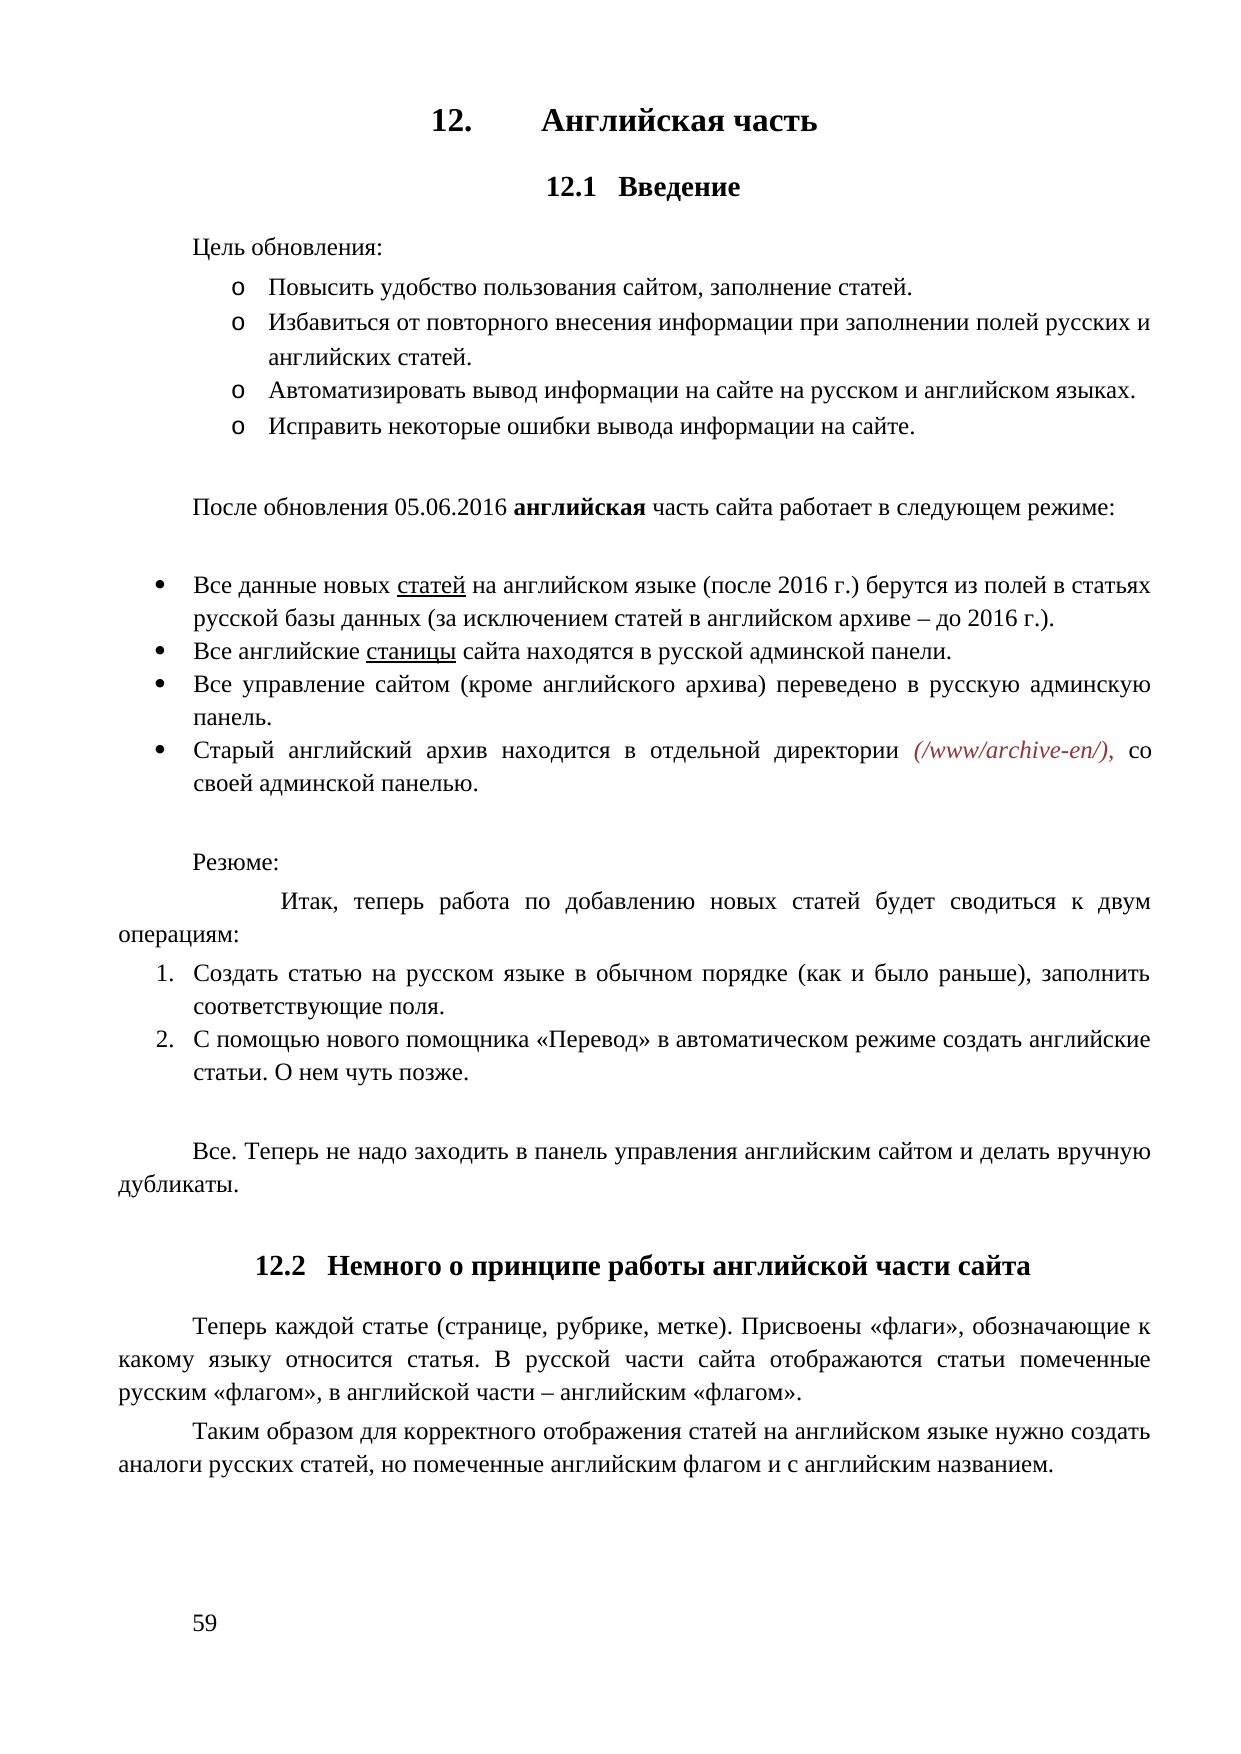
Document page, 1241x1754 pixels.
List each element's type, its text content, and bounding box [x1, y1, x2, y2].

text Введение [134, 169, 1152, 202]
text Резюме: [118, 847, 1152, 876]
text Немного о принципе работы английской части сайта [134, 1248, 1152, 1281]
list Все управление сайтом (кроме английского архива) переведено в русскую админскую панель. [156, 669, 1152, 731]
text Теперь каждой статье (странице, рубрике, метке). Присвоены «флаги», обозначающие к какому языку относится статья. В русской части сайта отображаются статьи помеченные русским «флагом», в английской части – английским «флагом». [118, 1311, 1152, 1406]
text Английская часть [96, 100, 1152, 138]
text Таким образом для корректного отображения статей на английском языке нужно создать аналоги русских статей, но помеченные английским флагом и с английским названием. [118, 1416, 1152, 1478]
text Итак, теперь работа по добавлению новых статей будет сводиться к двум операциям: [118, 886, 1152, 948]
text Цель обновления: [118, 232, 1152, 261]
list Автоматизировать вывод информации на сайте на русском и английском языках. [231, 375, 1152, 406]
list Все английские станицы сайта находятся в русской админской панели. [156, 636, 1152, 665]
list Создать статью на русском языке в обычном порядке (как и было раньше), заполнить соответствующие поля. [156, 958, 1152, 1020]
list Исправить некоторые ошибки вывода информации на сайте. [231, 411, 1152, 442]
list Повысить удобство пользования сайтом, заполнение статей. [231, 272, 1152, 303]
list Старый английский архив находится в отдельной директории (/www/archive-en/), со своей админской панелью. [156, 735, 1152, 797]
list Избавиться от повторного внесения информации при заполнении полей русских и английских статей. [231, 307, 1152, 371]
text После обновления 05.06.2016 английская часть сайта работает в следующем режиме: [118, 492, 1152, 520]
list Все данные новых статей на английском языке (после 2016 г.) берутся из полей в статьях русской базы данных (за исключением статей в английском архиве – до 2016 г.). [156, 570, 1152, 632]
list С помощью нового помощника «Перевод» в автоматическом режиме создать английские статьи. О нем чуть позже. [156, 1024, 1152, 1086]
text Все. Теперь не надо заходить в панель управления английским сайтом и делать вручную дубликаты. [118, 1136, 1152, 1198]
